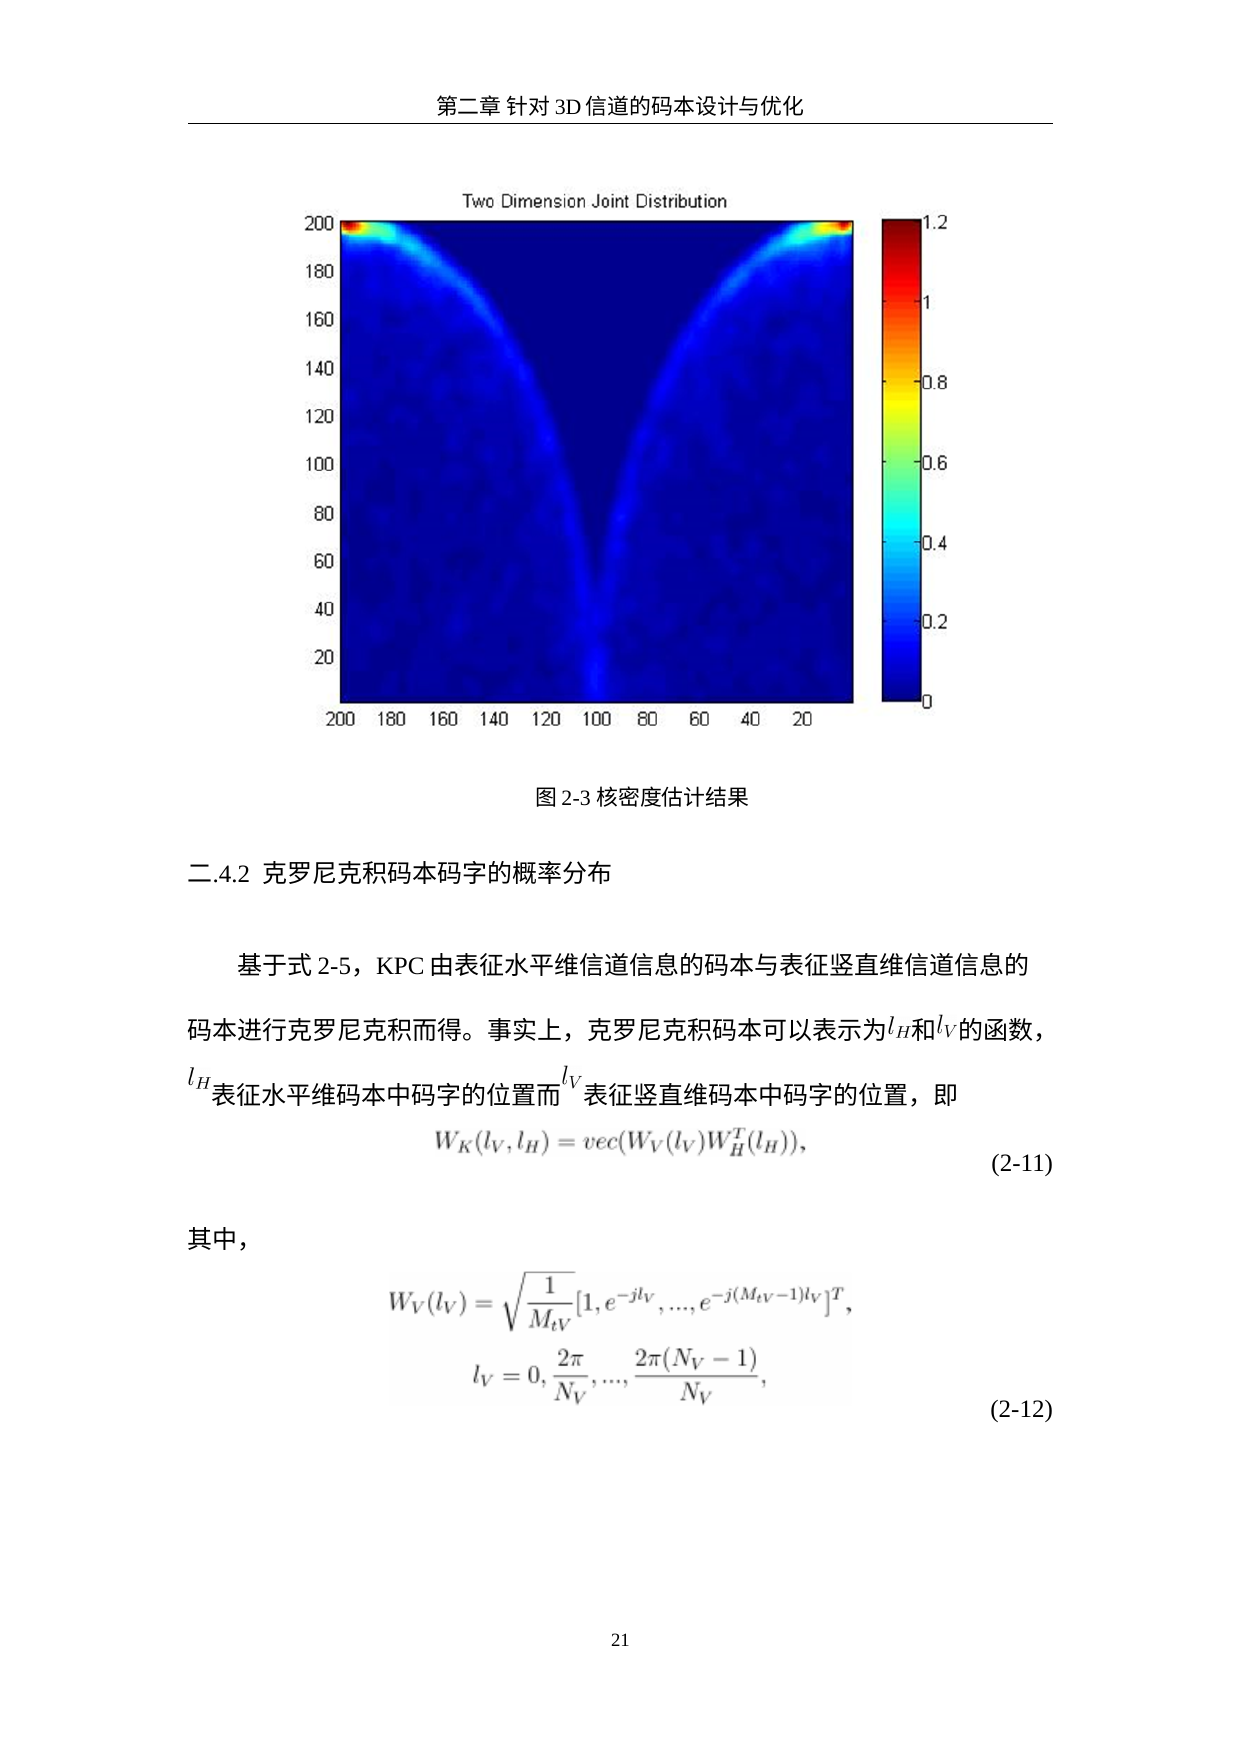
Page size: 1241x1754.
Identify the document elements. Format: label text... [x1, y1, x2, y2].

text 基于式2-5，KPC由表征水平维信道信息的码本与表征竖直维信道信息的码本进行克罗尼克积而得。事实上，克罗尼克积码本可以表示为和的函数，表征水平维码本中码字的位置而表征竖直维码本中码字的位置，即 [187, 931, 1053, 1126]
text (2-11) [187, 1126, 1053, 1191]
text (2-12) [187, 1271, 1053, 1433]
picture [237, 175, 1025, 766]
text 图2-3 核密度估计结果 [187, 779, 1053, 812]
text 其中， [187, 1206, 1053, 1271]
subtitle 克罗尼克积码本码字的概率分布 [187, 839, 1053, 904]
